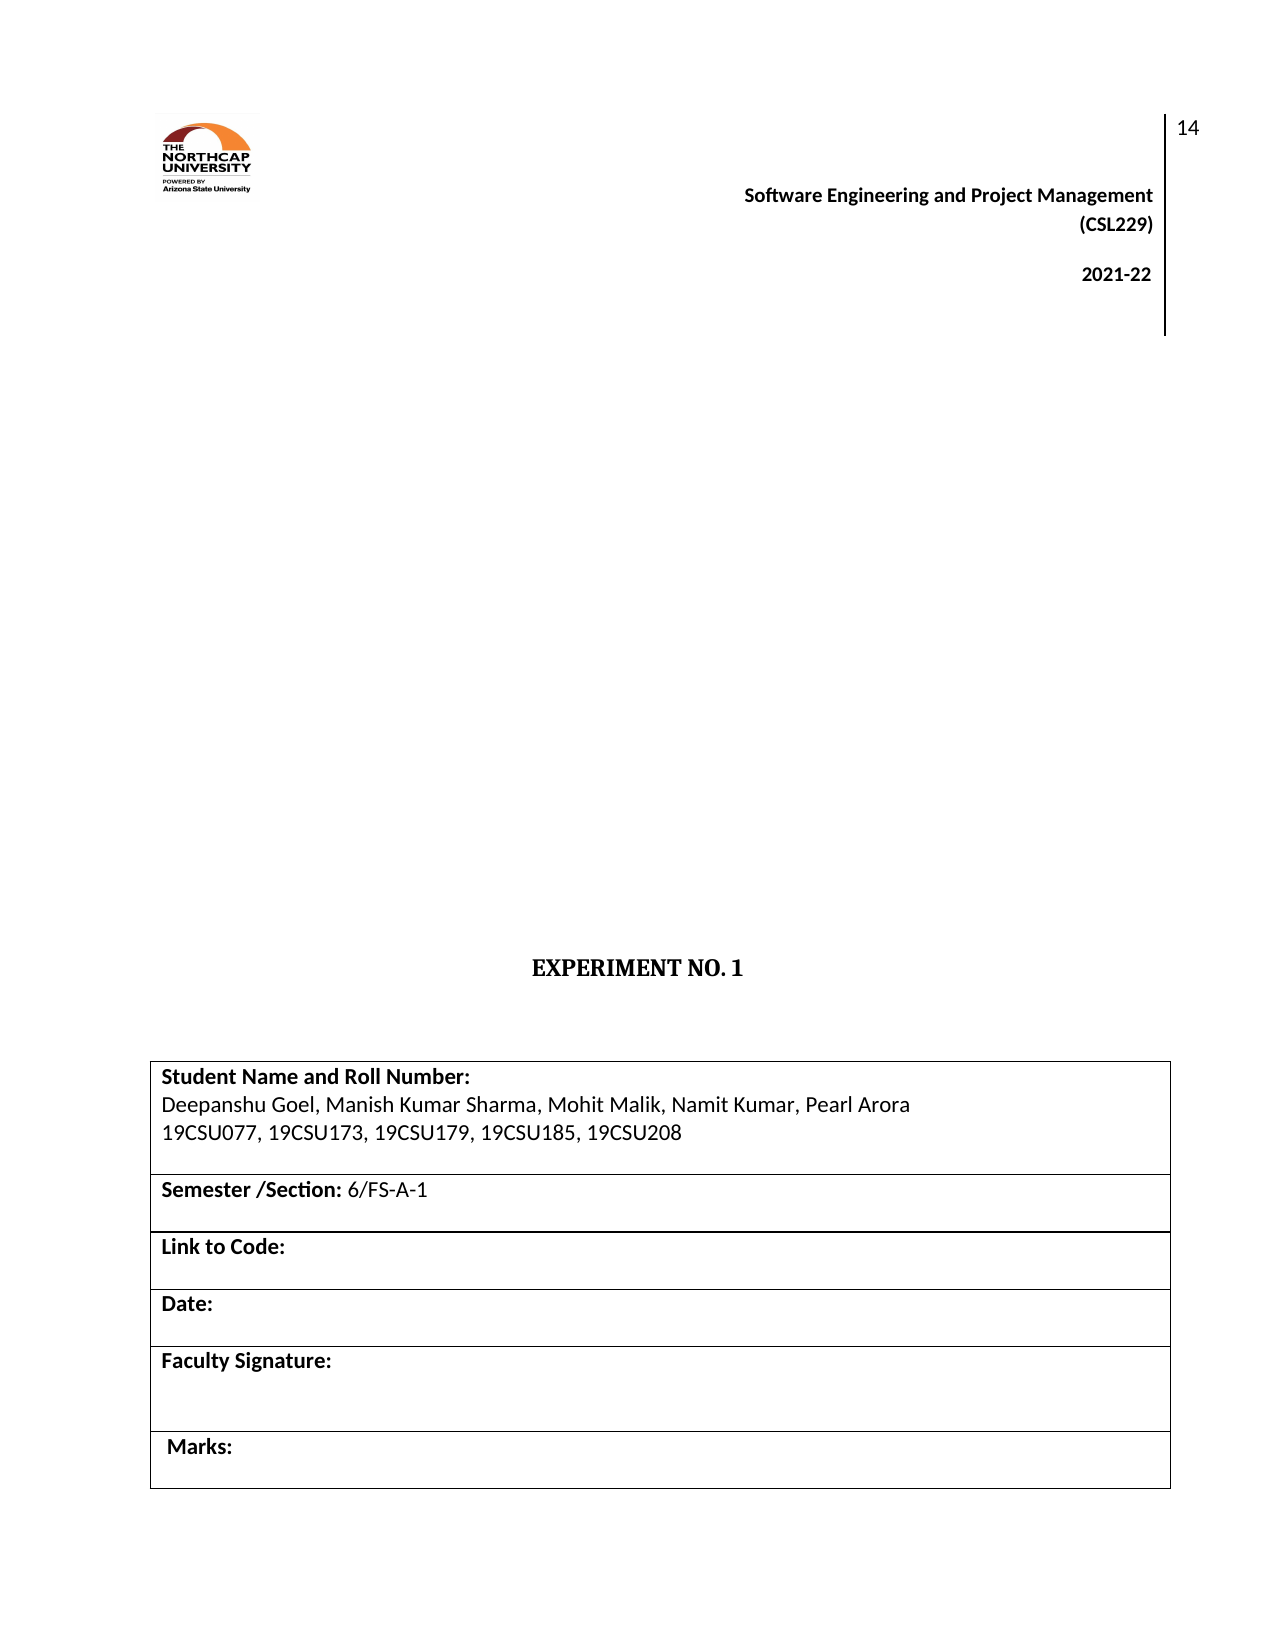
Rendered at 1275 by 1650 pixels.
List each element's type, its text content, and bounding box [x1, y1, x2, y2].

table_cell Semester /Section: 6/FS-A-1 [151, 1175, 1170, 1231]
text EXPERIMENT NO. 1 [150, 953, 1125, 982]
table_header Student Name and Roll Number: Deepanshu Goel, Manish Kumar Sharma, Mohit Malik, Namit Kumar, Pearl Arora 19CSU077, 19CSU173, 19CSU179, 19CSU185, 19CSU208 [151, 1062, 1170, 1174]
table_cell Link to Code: [151, 1233, 1170, 1288]
table_cell Faculty Signature: [151, 1347, 1170, 1431]
table_cell Date: [151, 1290, 1170, 1346]
picture [155, 113, 260, 202]
table_cell Marks: [151, 1432, 1170, 1488]
